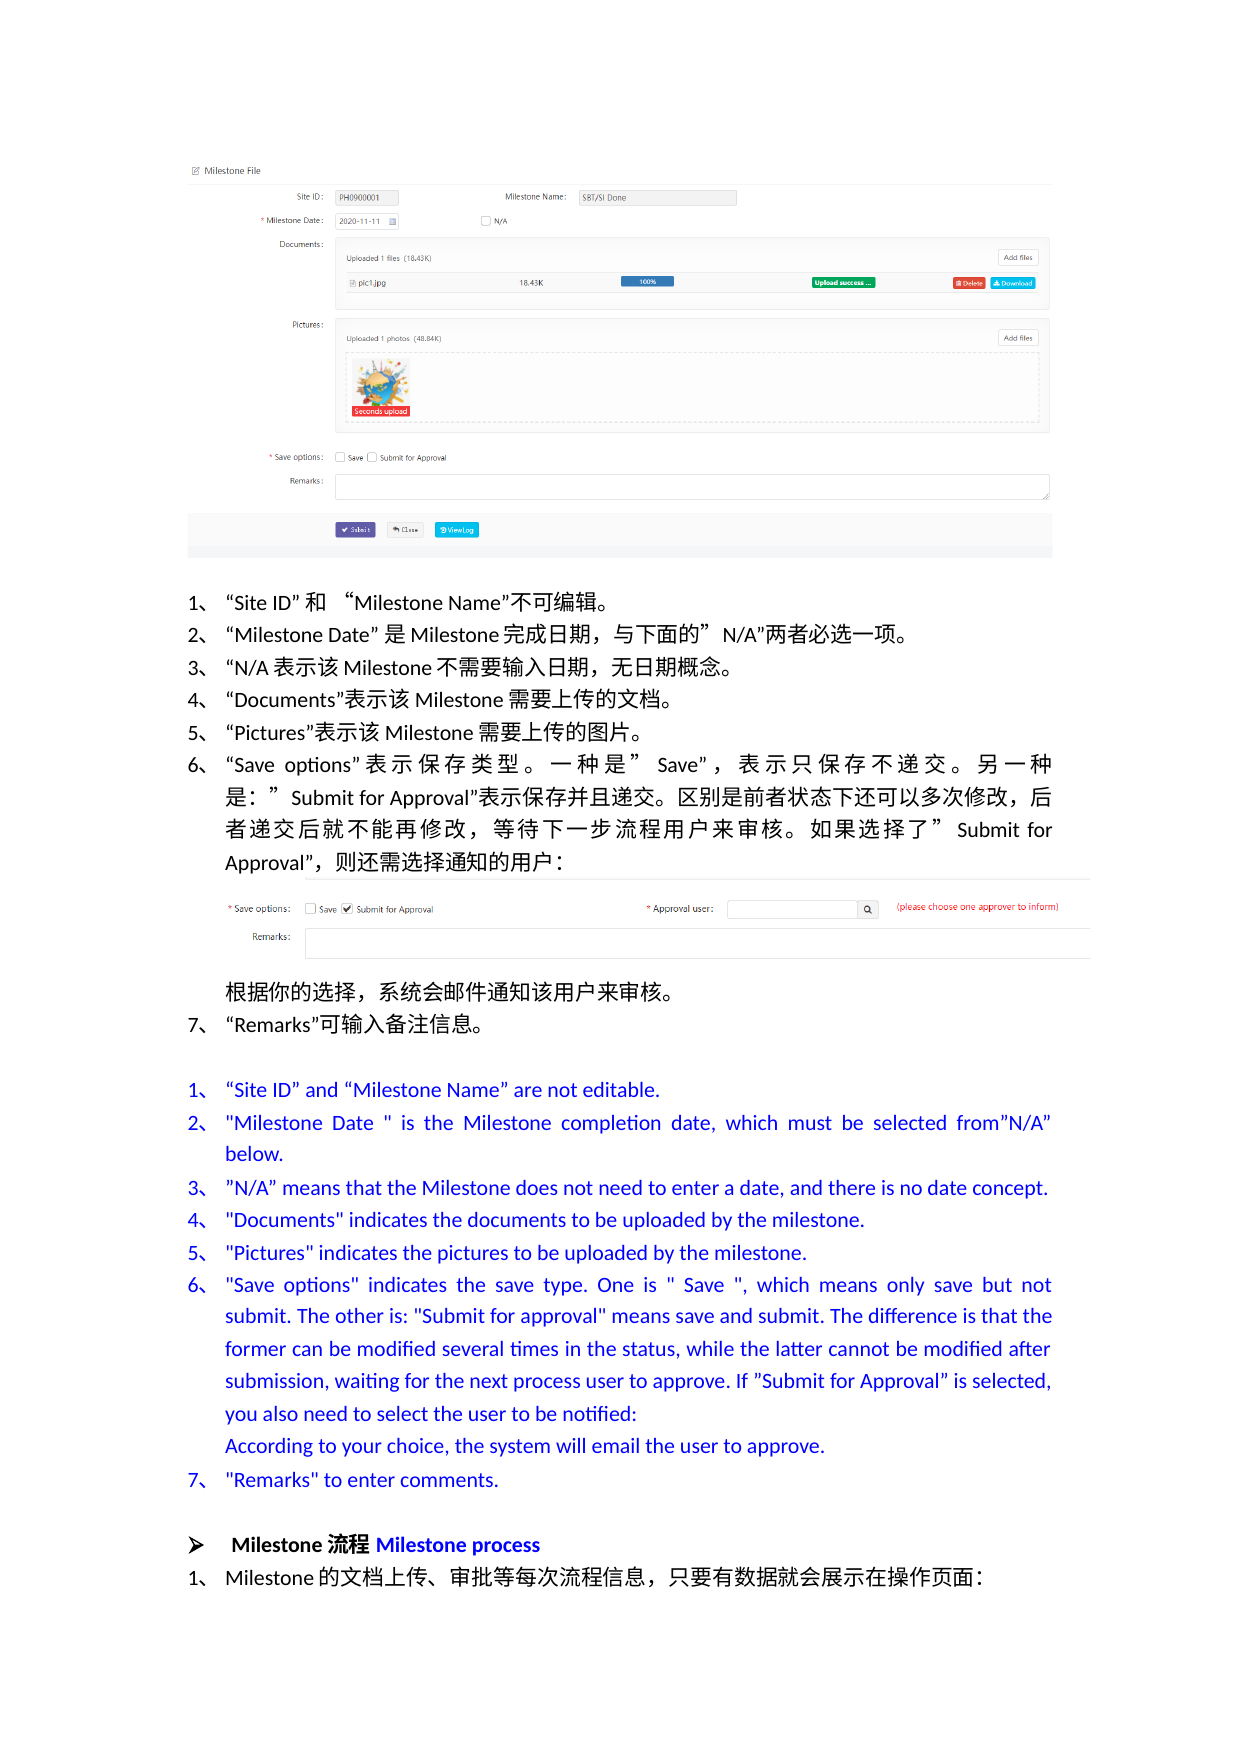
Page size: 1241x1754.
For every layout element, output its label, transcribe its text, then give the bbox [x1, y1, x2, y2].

list “Milestone Date” 是Milestone完成日期，与下面的”N/A”两者必选一项。 [187, 617, 1053, 649]
list “Pictures”表示该Milestone需要上传的图片。 [187, 714, 1053, 747]
list ”N/A” means that the Milestone does not need to enter a date, and there is no date concept. [187, 1169, 1053, 1202]
list “N/A表示该Milestone不需要输入日期，无日期概念。 [187, 649, 1053, 682]
list “Documents”表示该Milestone需要上传的文档。 [187, 682, 1053, 714]
list “Save options”表示保存类型。一种是”Save”，表示只保存不递交。另一种是：”Submit for Approval”表示保存并且递交。区别是前者状态下还可以多次修改，后者递交后就不能再修改，等待下一步流程用户来审核。如果选择了”Submit for Approval”，则还需选择通知的用户： [187, 747, 1053, 877]
list “Remarks”可输入备注信息。 [187, 1007, 1053, 1039]
list “Site ID” 和 “Milestone Name”不可编辑。 [187, 584, 1053, 617]
list "Save options" indicates the save type. One is " Save ", which means only save but not submit. The other is: "Submit for approval" means save and submit. The difference is that the former can be modified several times in the status, while the latter cannot be modified after submission, waiting for the next process user to approve. If ”Submit for Approval” is selected, you also need to select the user to be notified: [187, 1267, 1053, 1429]
list "Remarks" to enter comments. [187, 1462, 1053, 1494]
picture [187, 162, 1053, 558]
list "Pictures" indicates the pictures to be uploaded by the milestone. [187, 1234, 1053, 1267]
list "Milestone Date " is the Milestone completion date, which must be selected from”N/A” below. [187, 1104, 1053, 1169]
list “Site ID” and “Milestone Name” are not editable. [187, 1072, 1053, 1104]
list 根据你的选择，系统会邮件通知该用户来审核。 [225, 974, 1053, 1007]
list Milestone的文档上传、审批等每次流程信息，只要有数据就会展示在操作页面： [187, 1559, 1053, 1592]
list Milestone流程 Milestone process [187, 1527, 1053, 1559]
list According to your choice, the system will email the user to approve. [225, 1429, 1053, 1462]
list "Documents" indicates the documents to be uploaded by the milestone. [187, 1202, 1053, 1234]
picture [225, 877, 1091, 963]
